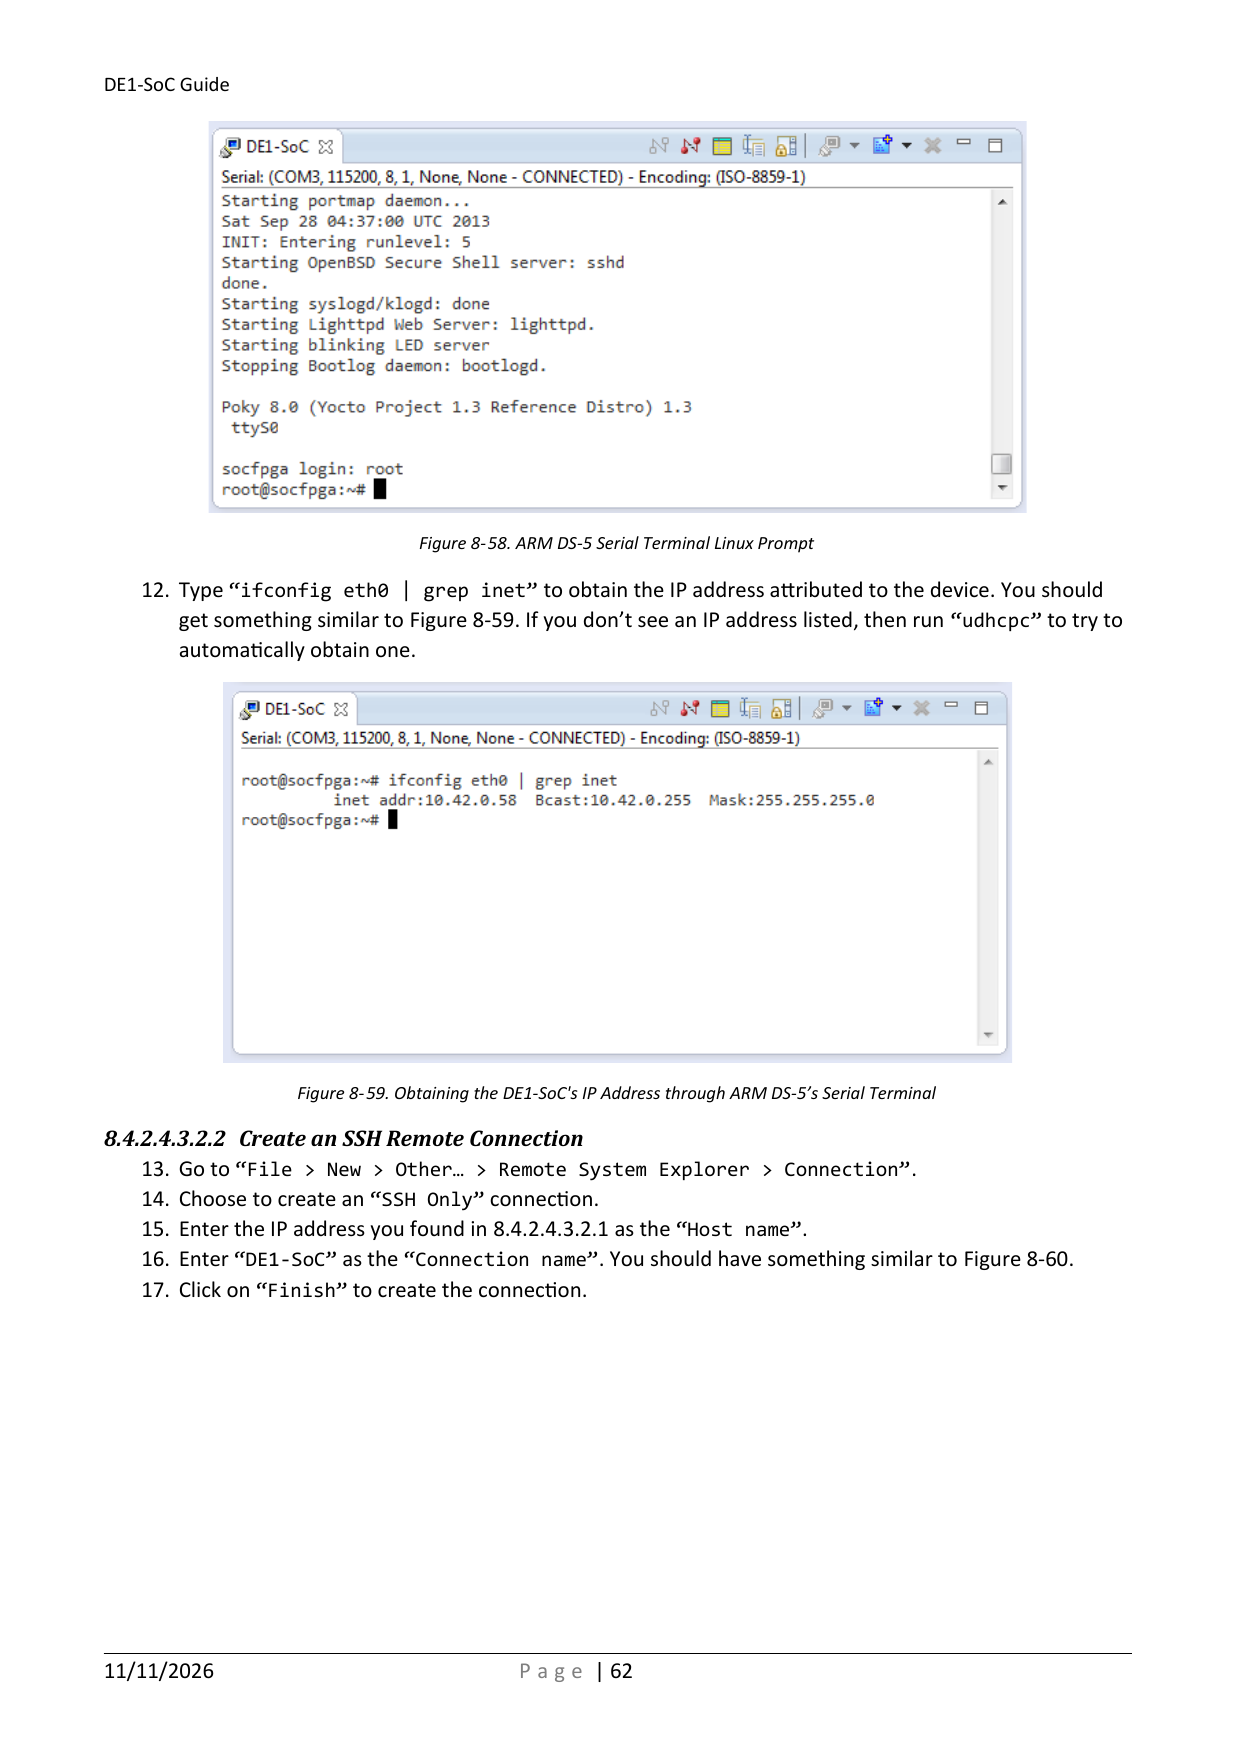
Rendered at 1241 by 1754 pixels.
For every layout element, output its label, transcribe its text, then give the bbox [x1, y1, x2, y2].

list Choose to create an “SSH Only” connection. [141, 1184, 1132, 1212]
subtitle Create an SSH Remote Connection [103, 1125, 1132, 1152]
picture [223, 682, 1013, 1063]
picture [208, 121, 1027, 513]
list Enter the IP address you found in 8.4.2.4.3.2.1 as the “Host name”. [141, 1214, 1132, 1242]
list Click on “Finish” to create the connection. [141, 1275, 1132, 1303]
list Go to “File > New > Other… > Remote System Explorer > Connection”. [141, 1154, 1132, 1182]
